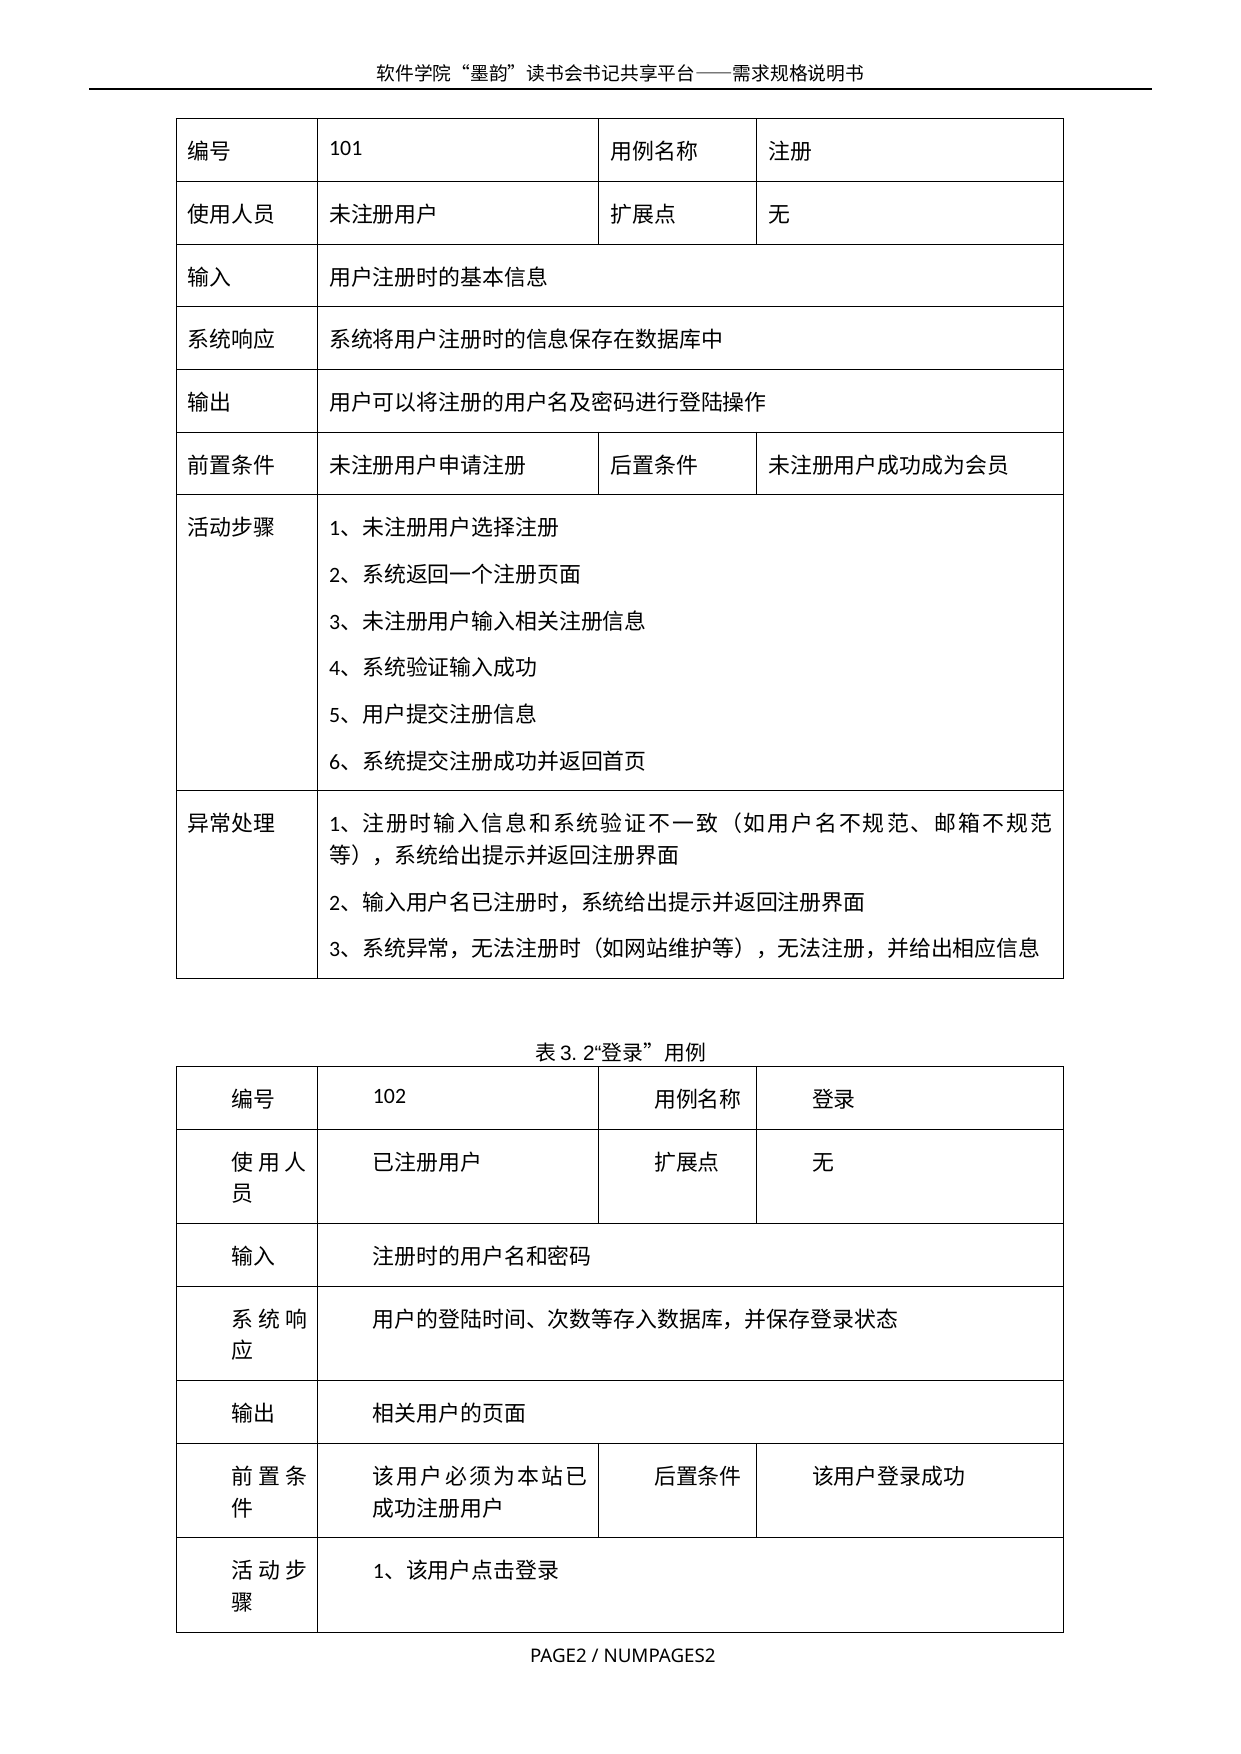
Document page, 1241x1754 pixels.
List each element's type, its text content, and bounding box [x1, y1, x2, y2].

table_cell 扩展点 [599, 182, 756, 243]
table_header 登录 [757, 1067, 1063, 1129]
table_cell 输出 [177, 1381, 317, 1443]
table_cell 系统响应 [177, 307, 317, 369]
table_cell 使用人员 [177, 182, 317, 243]
table_cell 该用户必须为本站已成功注册用户 [318, 1444, 598, 1537]
table_cell 后置条件 [599, 1444, 756, 1537]
table_cell 扩展点 [599, 1130, 756, 1223]
table_header 编号 [177, 119, 317, 181]
table_cell 输入 [177, 1224, 317, 1286]
table_cell 未注册用户成功成为会员 [757, 433, 1063, 494]
table_cell 活动步骤 [177, 495, 317, 790]
table_header 编号 [177, 1067, 317, 1129]
table_cell 相关用户的页面 [318, 1381, 1063, 1443]
table_header 101 [318, 119, 598, 181]
table_cell 使用人员 [177, 1130, 317, 1223]
table_cell 未注册用户 [318, 182, 598, 243]
text 表3. 2“登录”用例 [89, 1036, 1152, 1066]
table_cell 活动步骤 [177, 1538, 317, 1632]
table_cell 该用户登录成功 [757, 1444, 1063, 1537]
table_cell 已注册用户 [318, 1130, 598, 1223]
table_cell 异常处理 [177, 791, 317, 978]
table_cell 未注册用户申请注册 [318, 433, 598, 494]
table_cell 注册时的用户名和密码 [318, 1224, 1063, 1286]
table_cell 未注册用户选择注册 系统返回一个注册页面 未注册用户输入相关注册信息 系统验证输入成功 用户提交注册信息 系统提交注册成功并返回首页 [318, 495, 1063, 790]
table_cell 系统将用户注册时的信息保存在数据库中 [318, 307, 1063, 369]
table_cell 后置条件 [599, 433, 756, 494]
table_cell 输出 [177, 370, 317, 432]
table_header 用例名称 [599, 1067, 756, 1129]
table_header 注册 [757, 119, 1063, 181]
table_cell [318, 1538, 1063, 1632]
table_cell 系统响应 [177, 1287, 317, 1380]
table_cell 用户注册时的基本信息 [318, 245, 1063, 306]
table_cell 前置条件 [177, 433, 317, 494]
table_cell 前置条件 [177, 1444, 317, 1537]
table_cell 用户的登陆时间、次数等存入数据库，并保存登录状态 [318, 1287, 1063, 1380]
table_header 102 [318, 1067, 598, 1129]
table_cell 输入 [177, 245, 317, 306]
table_header 用例名称 [599, 119, 756, 181]
table_cell 无 [757, 182, 1063, 243]
table_cell 无 [757, 1130, 1063, 1223]
table_cell 注册时输入信息和系统验证不一致（如用户名不规范、邮箱不规范等），系统给出提示并返回注册界面 输入用户名已注册时，系统给出提示并返回注册界面 系统异常，无法注册时（如网站维护等），无法注册，并给出相应信息 [318, 791, 1063, 978]
table_cell 用户可以将注册的用户名及密码进行登陆操作 [318, 370, 1063, 432]
